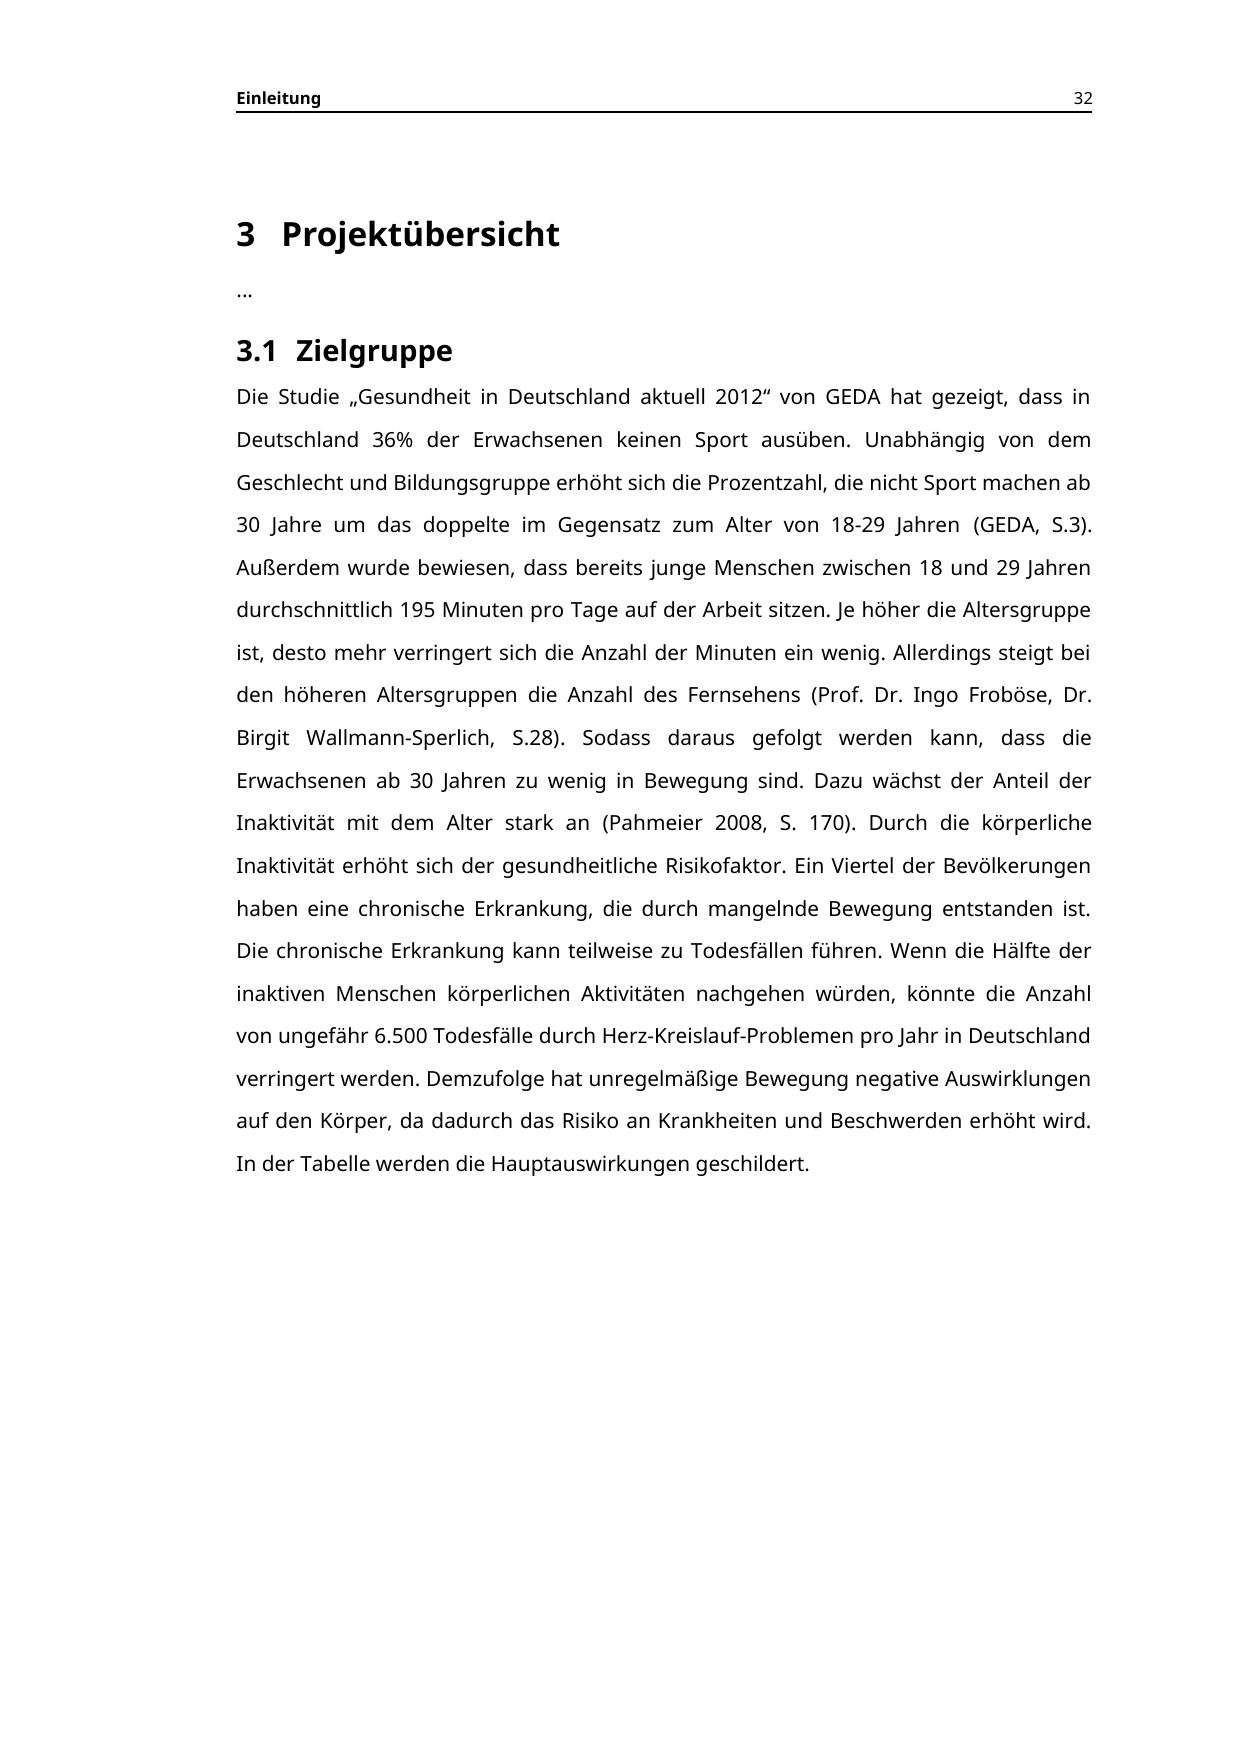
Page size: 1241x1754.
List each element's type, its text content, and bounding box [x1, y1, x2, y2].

text Die Studie „Gesundheit in Deutschland aktuell 2012“ von GEDA hat gezeigt, dass in Deutschland 36% der Erwachsenen keinen Sport ausüben. Unabhängig von dem Geschlecht und Bildungsgruppe erhöht sich die Prozentzahl, die nicht Sport machen ab 30 Jahre um das doppelte im Gegensatz zum Alter von 18-29 Jahren (GEDA, S.3). Außerdem wurde bewiesen, dass bereits junge Menschen zwischen 18 und 29 Jahren durchschnittlich 195 Minuten pro Tage auf der Arbeit sitzen. Je höher die Altersgruppe ist, desto mehr verringert sich die Anzahl der Minuten ein wenig. Allerdings steigt bei den höheren Altersgruppen die Anzahl des Fernsehens (Prof. Dr. Ingo Froböse, Dr. Birgit Wallmann-Sperlich, S.28). Sodass daraus gefolgt werden kann, dass die Erwachsenen ab 30 Jahren zu wenig in Bewegung sind. Dazu wächst der Anteil der Inaktivität mit dem Alter stark an (Pahmeier 2008, S. 170). Durch die körperliche Inaktivität erhöht sich der gesundheitliche Risikofaktor. Ein Viertel der Bevölkerungen haben eine chronische Erkrankung, die durch mangelnde Bewegung entstanden ist. Die chronische Erkrankung kann teilweise zu Todesfällen führen. Wenn die Hälfte der inaktiven Menschen körperlichen Aktivitäten nachgehen würden, könnte die Anzahl von ungefähr 6.500 Todesfälle durch Herz-Kreislauf-Problemen pro Jahr in Deutschland verringert werden. Demzufolge hat unregelmäßige Bewegung negative Auswirklungen auf den Körper, da dadurch das Risiko an Krankheiten und Beschwerden erhöht wird. In der Tabelle werden die Hauptauswirkungen geschildert. [236, 382, 1092, 1178]
subtitle Zielgruppe [236, 330, 1092, 370]
text ... [236, 275, 1092, 303]
subtitle Projektübersicht [236, 210, 1092, 256]
